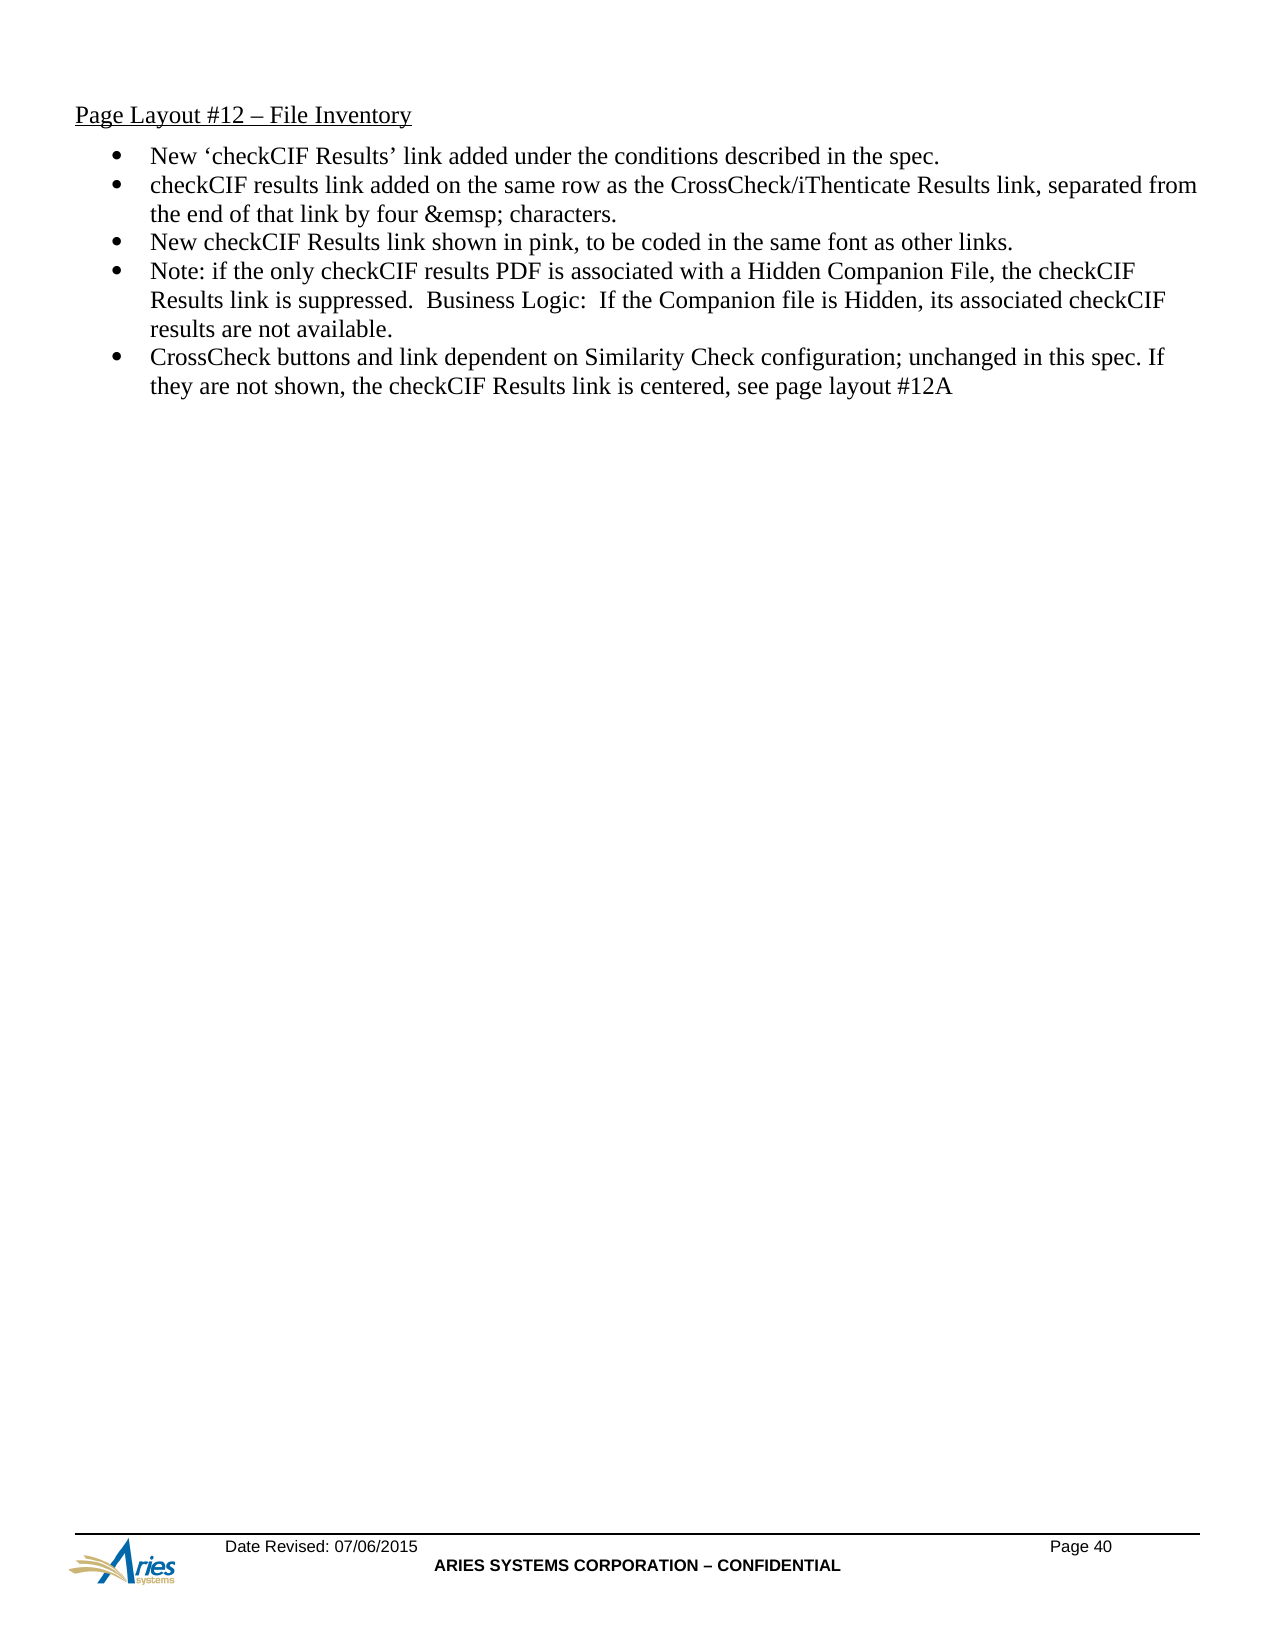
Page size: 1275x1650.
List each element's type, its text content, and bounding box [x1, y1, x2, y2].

list New ‘checkCIF Results’ link added under the conditions described in the spec. [112, 141, 1200, 170]
picture [68, 1538, 175, 1585]
list Note: if the only checkCIF results PDF is associated with a Hidden Companion File, the checkCIF Results link is suppressed. Business Logic: If the Companion file is Hidden, its associated checkCIF results are not available. [112, 256, 1200, 342]
list New checkCIF Results link shown in pink, to be coded in the same font as other links. [112, 227, 1200, 256]
list checkCIF results link added on the same row as the CrossCheck/iThenticate Results link, separated from the end of that link by four &emsp; characters. [112, 170, 1200, 227]
list CrossCheck buttons and link dependent on Similarity Check configuration; unchanged in this spec. If they are not shown, the checkCIF Results link is centered, see page layout #12A [112, 342, 1200, 400]
text Page Layout #12 – File Inventory [75, 100, 1200, 129]
